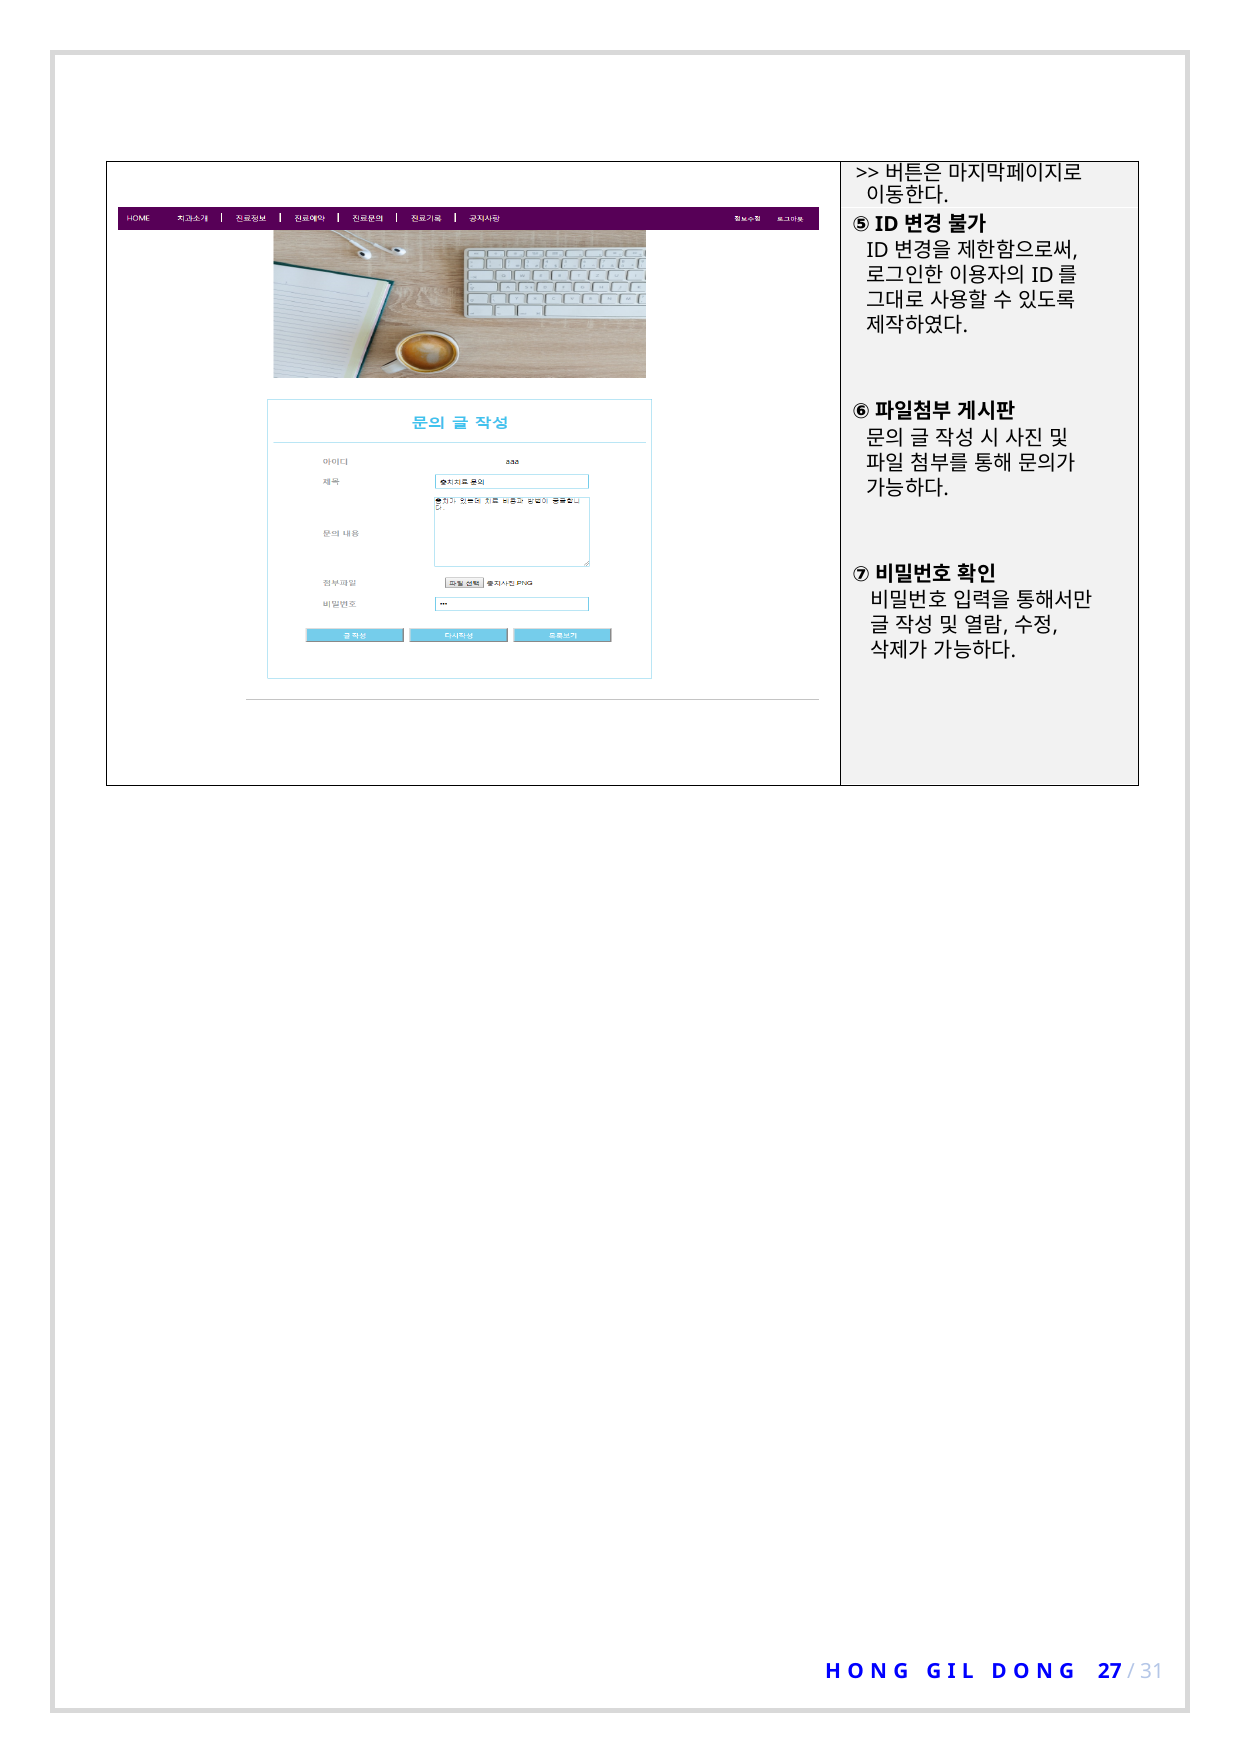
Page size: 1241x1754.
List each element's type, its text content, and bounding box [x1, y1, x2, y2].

table_header [107, 162, 840, 207]
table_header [841, 162, 1138, 207]
table_cell ⑤ ID 변경 불가 ID 변경을 제한함으로써, 로그인한 이용자의 ID를 그대로 사용할 수 있도록 제작하였다. ⑥ 파일첨부 게시판 문의 글 작성 시 사진 및 파일 첨부를 통해 문의가 가능하다. ⑦ 비밀번호 확인 비밀번호 입력을 통해서만 글 작성 및 열람, 수정, 삭제가 가능하다. [841, 208, 1138, 784]
table_cell [107, 208, 840, 784]
picture [118, 207, 819, 700]
